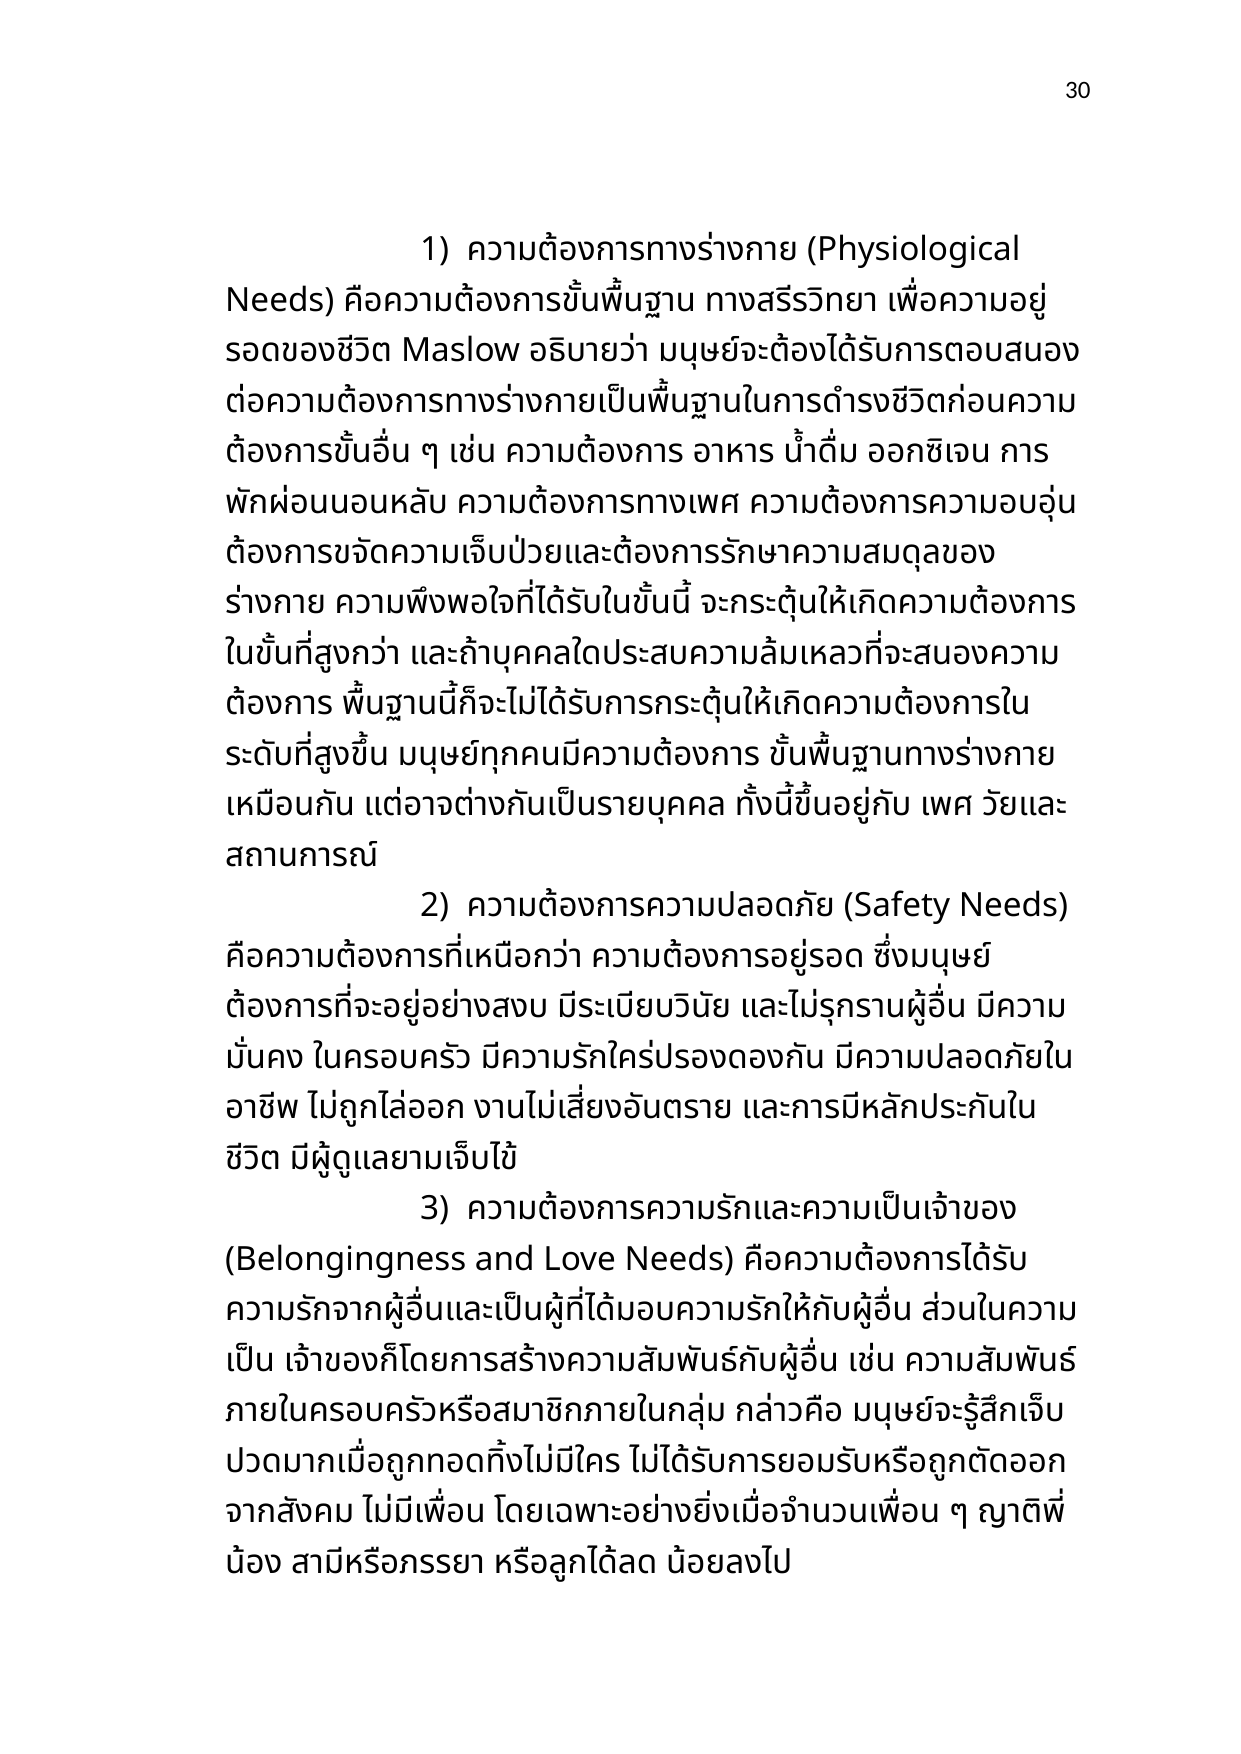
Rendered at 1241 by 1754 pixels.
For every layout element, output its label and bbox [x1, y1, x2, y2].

text [225, 225, 1090, 1588]
